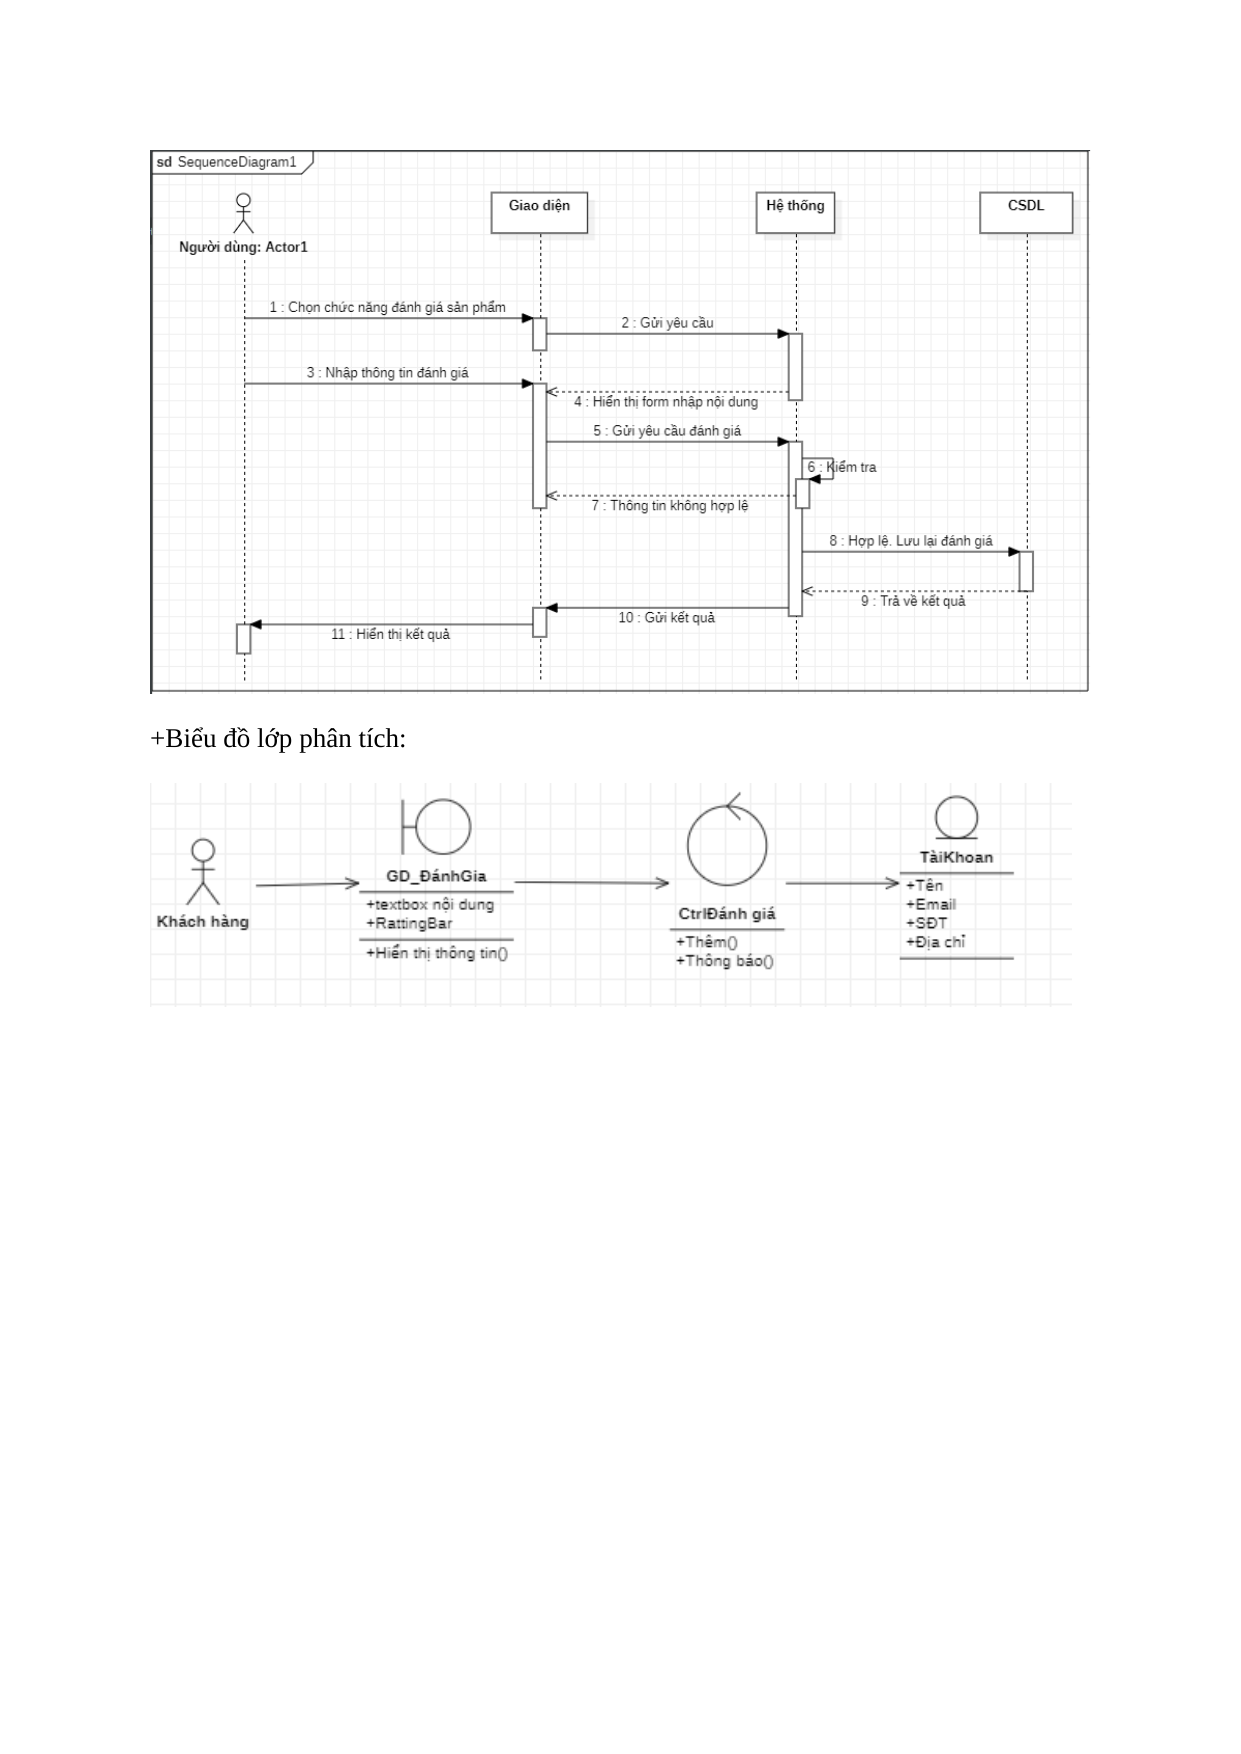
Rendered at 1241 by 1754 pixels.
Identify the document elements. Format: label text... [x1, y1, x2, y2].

text +Biểu đồ lớp phân tích: [150, 723, 1090, 754]
picture [150, 150, 1091, 694]
picture [150, 783, 1072, 1007]
